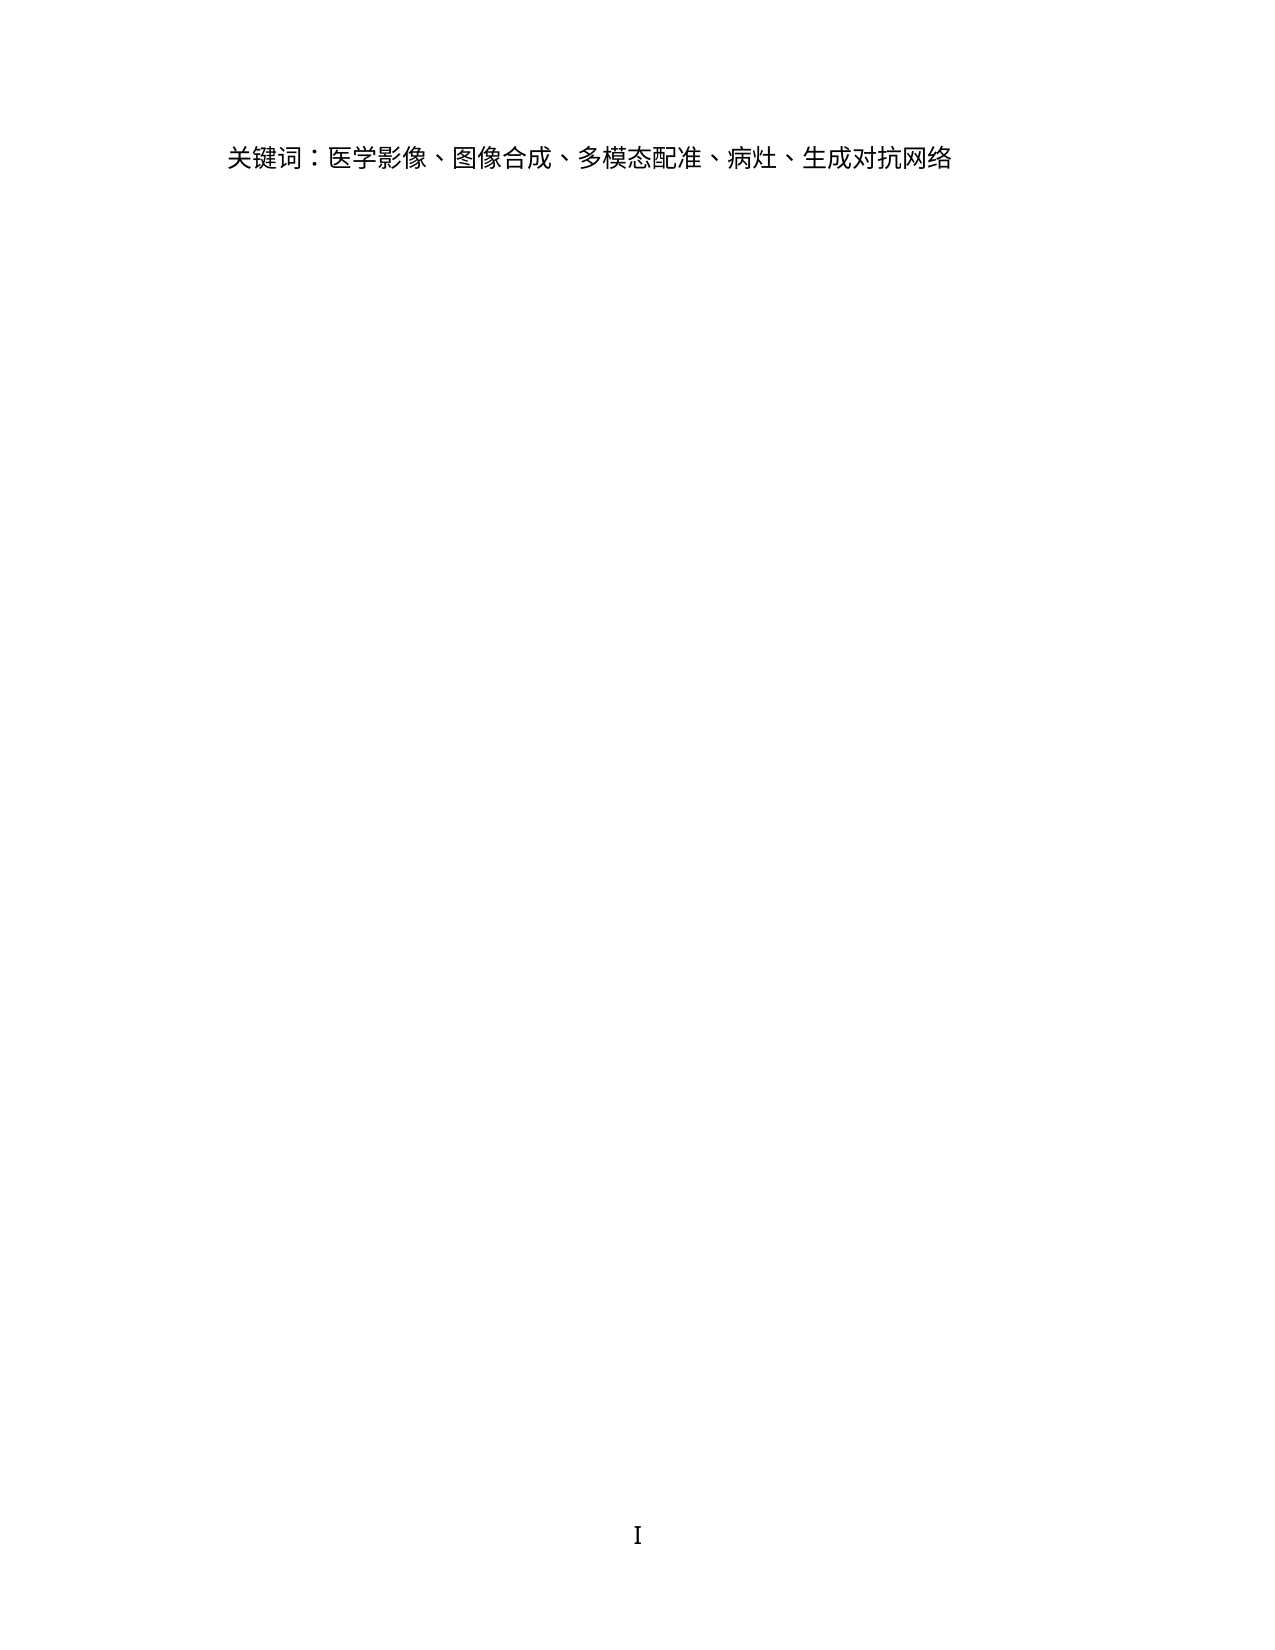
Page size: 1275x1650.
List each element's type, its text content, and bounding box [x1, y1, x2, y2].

text 关键词：医学影像、图像合成、多模态配准、病灶、生成对抗网络 [228, 141, 1250, 175]
